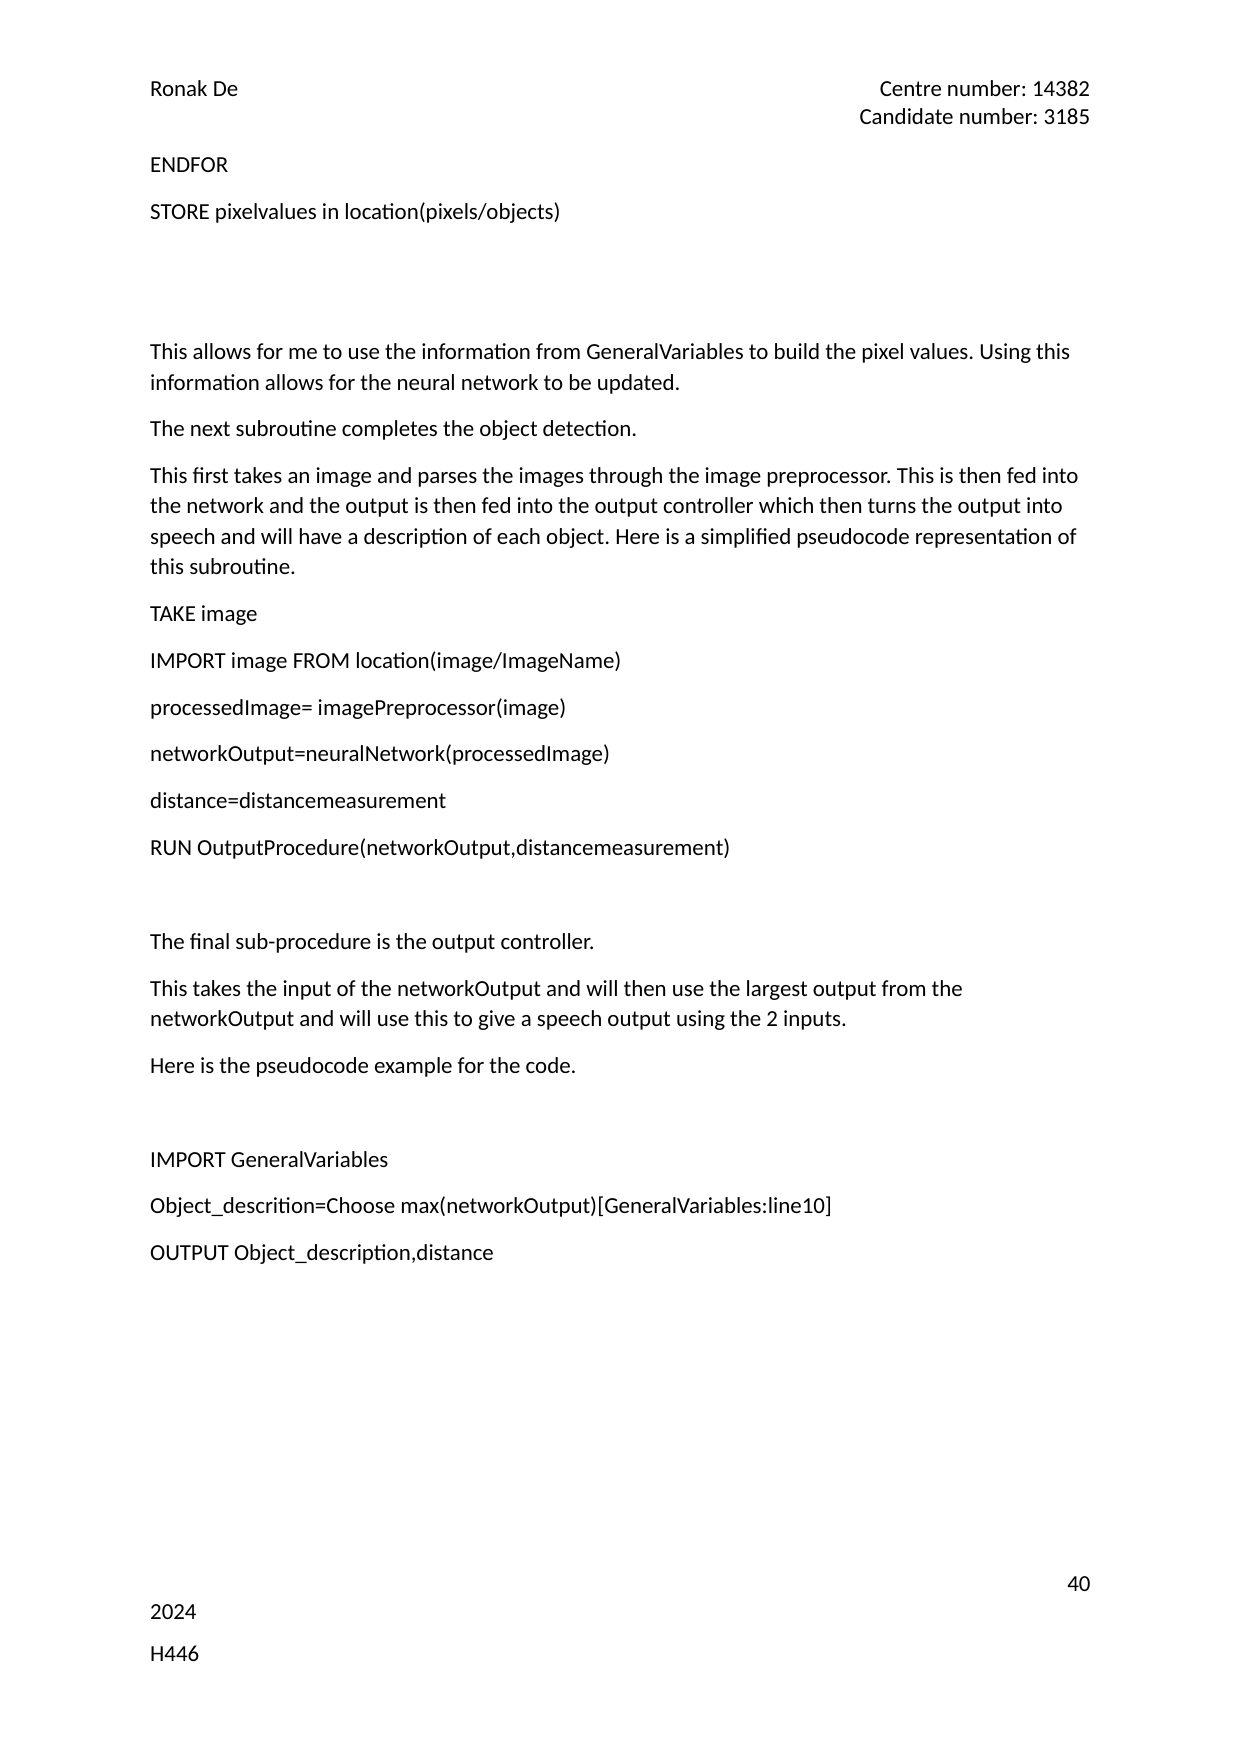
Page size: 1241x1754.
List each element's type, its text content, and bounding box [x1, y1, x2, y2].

text The next subroutine completes the object detection. [150, 414, 1090, 443]
text OUTPUT Object_description,distance [150, 1238, 1090, 1267]
text This allows for me to use the information from GeneralVariables to build the pixel values. Using this information allows for the neural network to be updated. [150, 337, 1090, 396]
text RUN OutputProcedure(networkOutput,distancemeasurement) [150, 833, 1090, 861]
text Object_descrition=Choose max(networkOutput)[GeneralVariables:line10] [150, 1192, 1090, 1220]
text ENDFOR [150, 150, 1090, 178]
text processedImage= imagePreprocessor(image) [150, 693, 1090, 721]
text This first takes an image and parses the images through the image preprocessor. This is then fed into the network and the output is then fed into the output controller which then turns the output into speech and will have a description of each object. Here is a simplified pseudocode representation of this subroutine. [150, 461, 1090, 580]
text STORE pixelvalues in location(pixels/objects) [150, 197, 1090, 225]
text The final sub-procedure is the output controller. [150, 927, 1090, 955]
text IMPORT GeneralVariables [150, 1145, 1090, 1173]
text TAKE image [150, 599, 1090, 627]
text networkOutput=neuralNetwork(processedImage) [150, 739, 1090, 768]
text This takes the input of the networkOutput and will then use the largest output from the networkOutput and will use this to give a speech output using the 2 inputs. [150, 974, 1090, 1032]
text Here is the pseudocode example for the code. [150, 1051, 1090, 1079]
text distance=distancemeasurement [150, 786, 1090, 814]
text IMPORT image FROM location(image/ImageName) [150, 646, 1090, 674]
